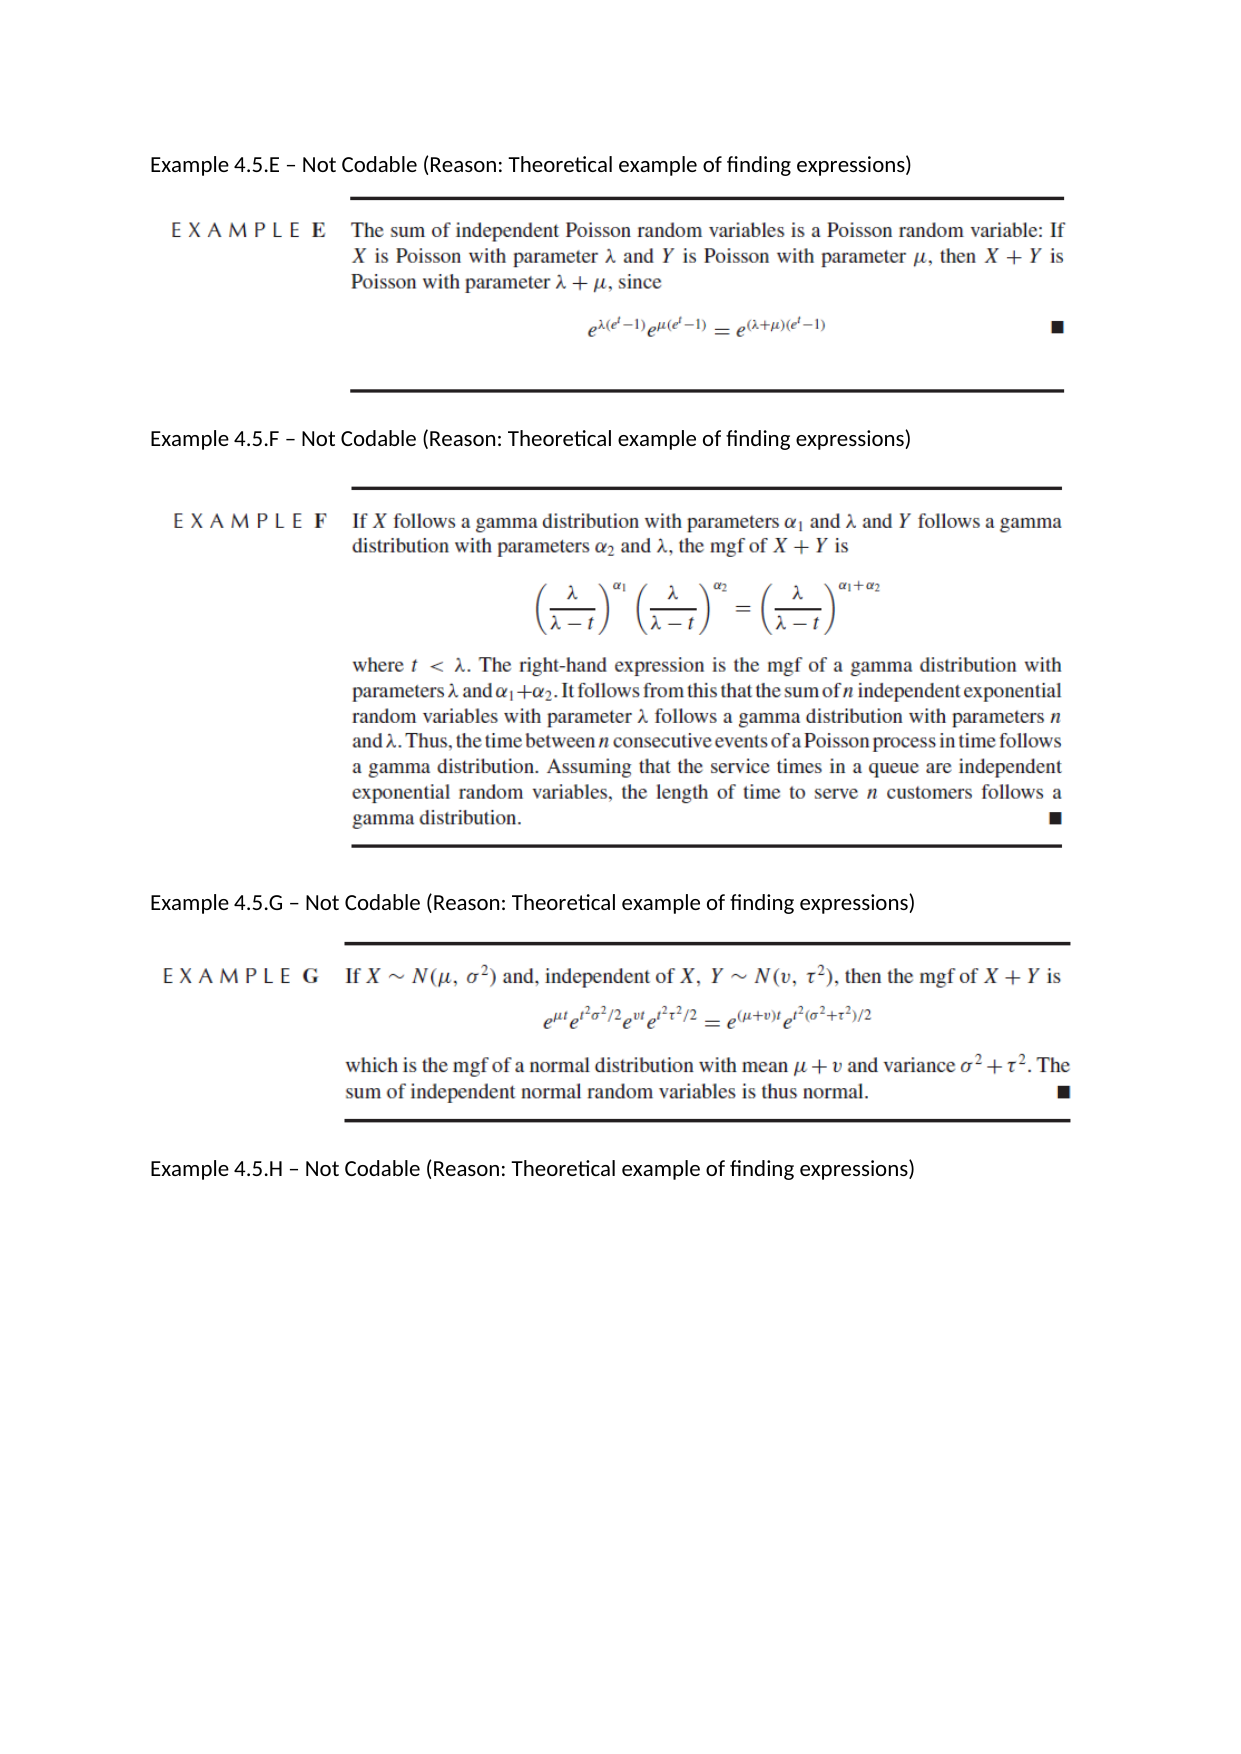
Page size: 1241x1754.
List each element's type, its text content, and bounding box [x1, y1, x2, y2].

text Example 4.5.G – Not Codable (Reason: Theoretical example of finding expressions) [150, 888, 1090, 916]
picture [150, 470, 1091, 869]
text Example 4.5.F – Not Codable (Reason: Theoretical example of finding expressions) [150, 424, 1090, 452]
picture [150, 934, 1091, 1135]
picture [150, 180, 1091, 405]
text Example 4.5.H – Not Codable (Reason: Theoretical example of finding expressions) [150, 1154, 1090, 1182]
text Example 4.5.E – Not Codable (Reason: Theoretical example of finding expressions) [150, 150, 1090, 180]
